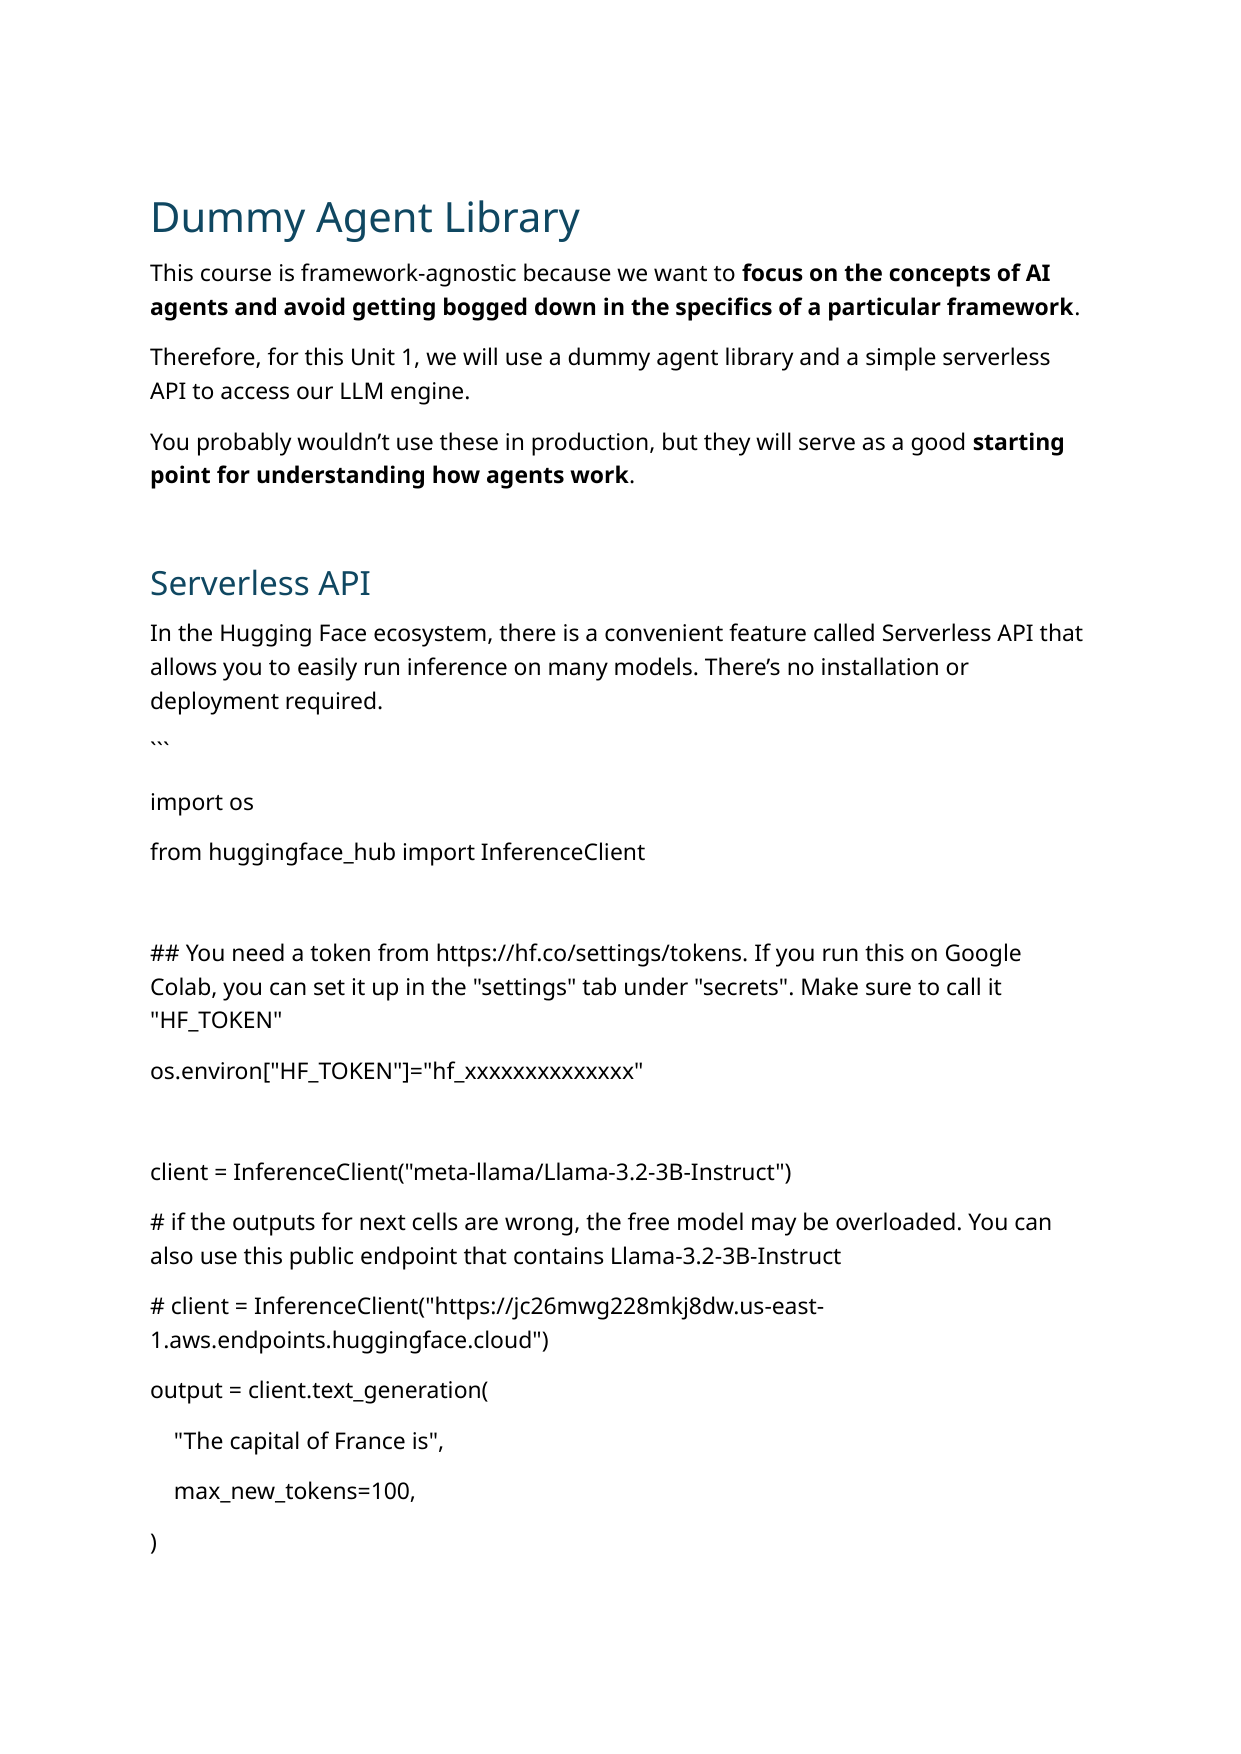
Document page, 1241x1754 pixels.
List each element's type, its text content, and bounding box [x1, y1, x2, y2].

text # if the outputs for next cells are wrong, the free model may be overloaded. You can also use this public endpoint that contains Llama-3.2-3B-Instruct [150, 1206, 1090, 1271]
subtitle Serverless API [150, 560, 1090, 605]
text ``` [150, 735, 1090, 766]
text You probably wouldn’t use these in production, but they will serve as a good starting point for understanding how agents work. [150, 425, 1090, 490]
text ## You need a token from https://hf.co/settings/tokens. If you run this on Google Colab, you can set it up in the "settings" tab under "secrets". Make sure to call it "HF_TOKEN" [150, 937, 1090, 1036]
subtitle Dummy Agent Library [150, 187, 1090, 244]
text output = client.text_generation( [150, 1374, 1090, 1406]
text ) [150, 1526, 1090, 1557]
text In the Hugging Face ecosystem, there is a convenient feature called Serverless API that allows you to easily run inference on many models. There’s no installation or deployment required. [150, 617, 1090, 716]
text max_new_tokens=100, [150, 1475, 1090, 1506]
text client = InferenceClient("meta-llama/Llama-3.2-3B-Instruct") [150, 1156, 1090, 1187]
text "The capital of France is", [150, 1425, 1090, 1456]
text os.environ["HF_TOKEN"]="hf_xxxxxxxxxxxxxx" [150, 1055, 1090, 1086]
text This course is framework-agnostic because we want to focus on the concepts of AI agents and avoid getting bogged down in the specifics of a particular framework. [150, 257, 1090, 322]
text # client = InferenceClient("https://jc26mwg228mkj8dw.us-east-1.aws.endpoints.huggingface.cloud") [150, 1290, 1090, 1355]
text from huggingface_hub import InferenceClient [150, 836, 1090, 867]
text import os [150, 786, 1090, 817]
text Therefore, for this Unit 1, we will use a dummy agent library and a simple serverless API to access our LLM engine. [150, 341, 1090, 406]
